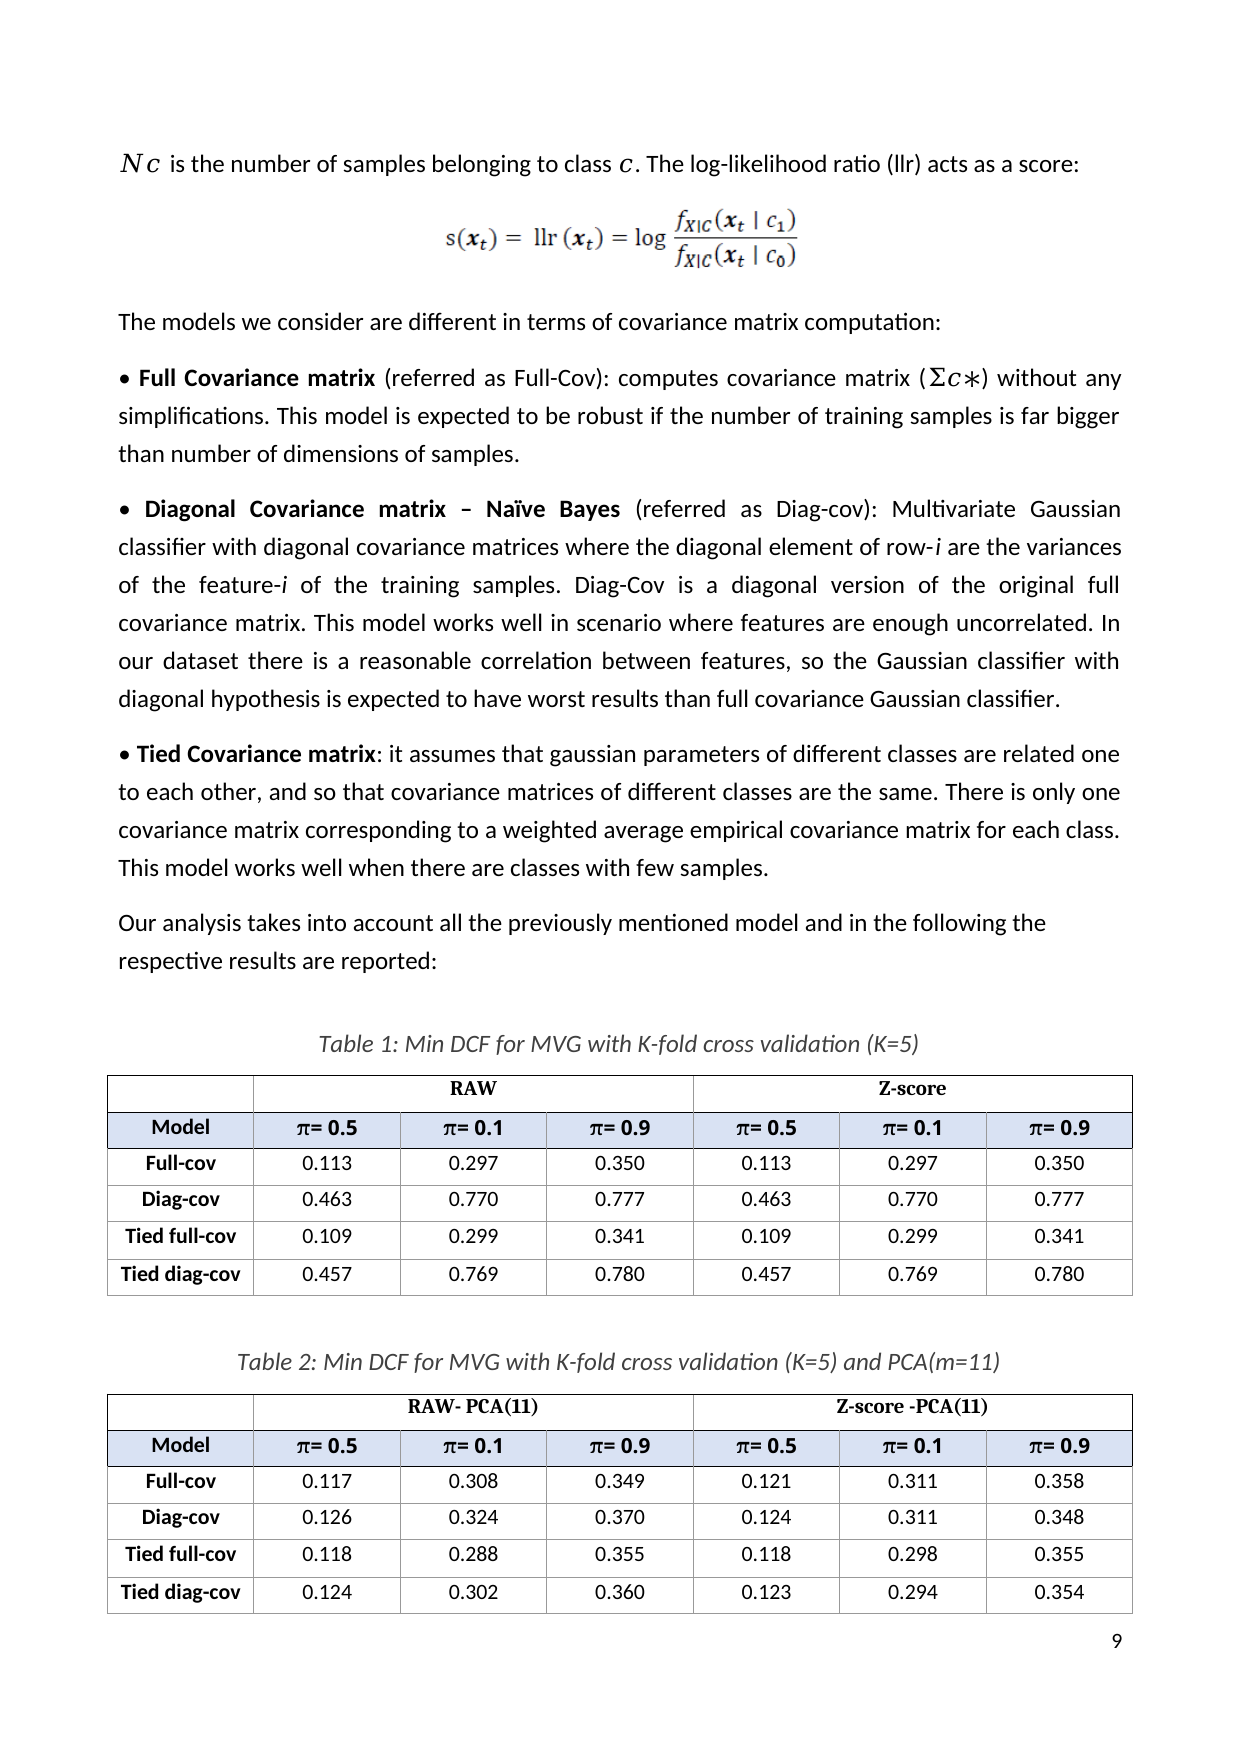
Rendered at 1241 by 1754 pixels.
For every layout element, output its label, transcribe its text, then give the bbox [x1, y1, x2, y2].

table_cell π= 0.1 [401, 1113, 546, 1148]
table_cell 0.113 [254, 1149, 400, 1184]
table_cell 0.118 [694, 1540, 839, 1577]
table_cell 0.777 [987, 1186, 1132, 1221]
table_cell 0.324 [401, 1504, 546, 1539]
table_cell 0.769 [840, 1260, 986, 1295]
picture [429, 203, 812, 283]
table_cell 0.124 [254, 1578, 400, 1613]
text Table 2: Min DCF for MVG with K-fold cross validation (K=5) and PCA(m=11) [118, 1346, 1122, 1377]
table_cell Tied full-cov [108, 1222, 253, 1259]
table_cell 0.298 [840, 1540, 986, 1577]
table_cell 0.297 [401, 1149, 546, 1184]
table_cell 0.780 [987, 1260, 1132, 1295]
table_cell 0.770 [401, 1186, 546, 1221]
table_cell 0.302 [401, 1578, 546, 1613]
table_cell 0.109 [254, 1222, 400, 1259]
table_cell 0.780 [547, 1260, 693, 1295]
table_cell 0.297 [840, 1149, 986, 1184]
text Table 1: Min DCF for MVG with K-fold cross validation (K=5) [118, 1028, 1122, 1059]
table_cell 0.124 [694, 1504, 839, 1539]
table_cell 0.311 [840, 1504, 986, 1539]
table_cell 0.341 [547, 1222, 693, 1259]
table_cell 0.311 [840, 1467, 986, 1502]
text 𝑁𝑐 is the number of samples belonging to class 𝑐. The log-likelihood ratio (llr) acts as a score: [118, 148, 1122, 179]
table_header RAW [254, 1076, 693, 1112]
table_cell 0.117 [254, 1467, 400, 1502]
table_cell Diag-cov [108, 1504, 253, 1539]
table_cell π= 0.9 [547, 1113, 693, 1148]
table_cell 0.121 [694, 1467, 839, 1502]
table_cell Full-cov [108, 1467, 253, 1502]
table_cell 0.354 [987, 1578, 1132, 1613]
table_cell 0.358 [987, 1467, 1132, 1502]
table_cell 0.349 [547, 1467, 693, 1502]
text The models we consider are different in terms of covariance matrix computation: [118, 306, 1122, 337]
table_cell 0.769 [401, 1260, 546, 1295]
table_cell Full-cov [108, 1149, 253, 1184]
table_header Z-score [694, 1076, 1132, 1112]
table_cell Model [108, 1431, 253, 1466]
table_cell 0.109 [694, 1222, 839, 1259]
table_cell 0.308 [401, 1467, 546, 1502]
table_cell Tied diag-cov [108, 1578, 253, 1613]
table_cell 0.360 [547, 1578, 693, 1613]
table_header [108, 1395, 253, 1430]
table_cell 0.463 [254, 1186, 400, 1221]
table_cell π= 0.9 [987, 1431, 1132, 1466]
table_header RAW- PCA(11) [254, 1395, 693, 1430]
table_cell Model [108, 1113, 253, 1148]
table_cell π= 0.9 [547, 1431, 693, 1466]
table_cell 0.299 [840, 1222, 986, 1259]
table_cell 0.288 [401, 1540, 546, 1577]
table_cell 0.118 [254, 1540, 400, 1577]
table_cell 0.350 [547, 1149, 693, 1184]
table_cell 0.348 [987, 1504, 1132, 1539]
table_cell 0.355 [987, 1540, 1132, 1577]
table_cell π= 0.5 [694, 1431, 839, 1466]
text • Diagonal Covariance matrix – Naïve Bayes (referred as Diag-cov): Multivariate Gaussian classifier with diagonal covariance matrices where the diagonal element of row-i are the variances of the feature-i of the training samples. Diag-Cov is a diagonal version of the original full covariance matrix. This model works well in scenario where features are enough uncorrelated. In our dataset there is a reasonable correlation between features, so the Gaussian classifier with diagonal hypothesis is expected to have worst results than full covariance Gaussian classifier. [118, 493, 1122, 714]
table_cell 0.770 [840, 1186, 986, 1221]
text • Tied Covariance matrix: it assumes that gaussian parameters of different classes are related one to each other, and so that covariance matrices of different classes are the same. There is only one covariance matrix corresponding to a weighted average empirical covariance matrix for each class. This model works well when there are classes with few samples. [118, 738, 1122, 883]
table_cell 0.457 [694, 1260, 839, 1295]
table_cell 0.777 [547, 1186, 693, 1221]
table_cell π= 0.5 [694, 1113, 839, 1148]
text Our analysis takes into account all the previously mentioned model and in the following the respective results are reported: [118, 907, 1122, 976]
table_cell Diag-cov [108, 1186, 253, 1221]
table_cell 0.123 [694, 1578, 839, 1613]
table_cell 0.126 [254, 1504, 400, 1539]
table_cell 0.355 [547, 1540, 693, 1577]
table_cell π= 0.1 [840, 1431, 986, 1466]
table_cell π= 0.9 [987, 1113, 1132, 1148]
table_cell Tied diag-cov [108, 1260, 253, 1295]
table_header [108, 1076, 253, 1112]
table_cell Tied full-cov [108, 1540, 253, 1577]
table_header Z-score -PCA(11) [694, 1395, 1132, 1430]
table_cell π= 0.1 [840, 1113, 986, 1148]
table_cell 0.463 [694, 1186, 839, 1221]
table_cell 0.457 [254, 1260, 400, 1295]
table_cell π= 0.5 [254, 1113, 400, 1148]
table_cell π= 0.5 [254, 1431, 400, 1466]
table_cell 0.370 [547, 1504, 693, 1539]
table_cell 0.294 [840, 1578, 986, 1613]
table_cell 0.341 [987, 1222, 1132, 1259]
table_cell 0.350 [987, 1149, 1132, 1184]
table_cell π= 0.1 [401, 1431, 546, 1466]
text • Full Covariance matrix (referred as Full-Cov): computes covariance matrix (Σ𝑐∗) without any simplifications. This model is expected to be robust if the number of training samples is far bigger than number of dimensions of samples. [118, 361, 1122, 468]
table_cell 0.299 [401, 1222, 546, 1259]
table_cell 0.113 [694, 1149, 839, 1184]
